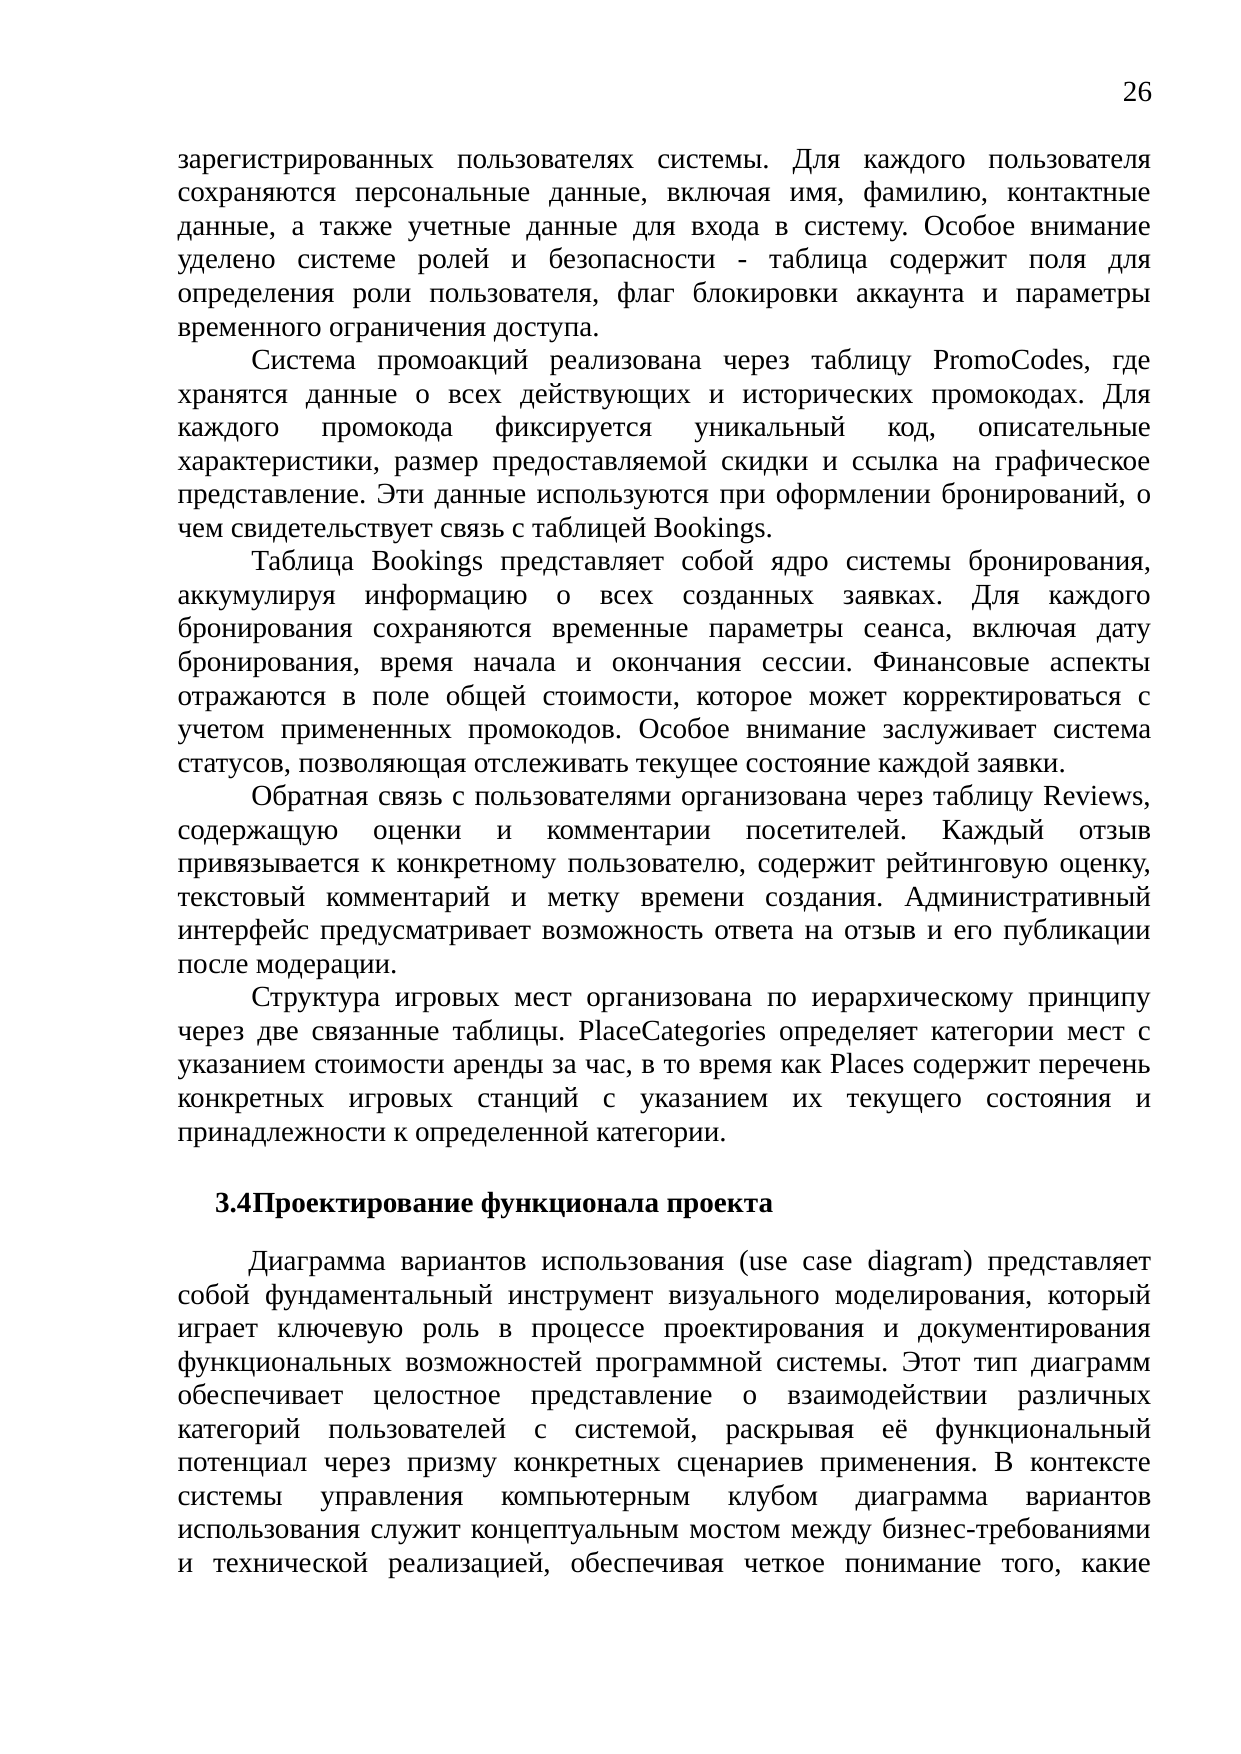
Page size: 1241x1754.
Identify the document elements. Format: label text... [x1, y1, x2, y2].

list Проектирование функционала проекта [215, 1185, 1152, 1218]
text Таблица Bookings представляет собой ядро системы бронирования, аккумулируя информацию о всех созданных заявках. Для каждого бронирования сохраняются временные параметры сеанса, включая дату бронирования, время начала и окончания сессии. Финансовые аспекты отражаются в поле общей стоимости, которое может корректироваться с учетом примененных промокодов. Особое внимание заслуживает система статусов, позволяющая отслеживать текущее состояние каждой заявки. [177, 543, 1152, 778]
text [177, 141, 1152, 342]
text Система промоакций реализована через таблицу PromoCodes, где хранятся данные о всех действующих и исторических промокодах. Для каждого промокода фиксируется уникальный код, описательные характеристики, размер предоставляемой скидки и ссылка на графическое представление. Эти данные используются при оформлении бронирований, о чем свидетельствует связь с таблицей Bookings. [177, 342, 1152, 543]
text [177, 1243, 1152, 1579]
text Обратная связь с пользователями организована через таблицу Reviews, содержащую оценки и комментарии посетителей. Каждый отзыв привязывается к конкретному пользователю, содержит рейтинговую оценку, текстовый комментарий и метку времени создания. Административный интерфейс предусматривает возможность ответа на отзыв и его публикации после модерации. [177, 778, 1152, 979]
text Структура игровых мест организована по иерархическому принципу через две связанные таблицы. PlaceCategories определяет категории мест с указанием стоимости аренды за час, в то время как Places содержит перечень конкретных игровых станций с указанием их текущего состояния и принадлежности к определенной категории. [177, 979, 1152, 1147]
